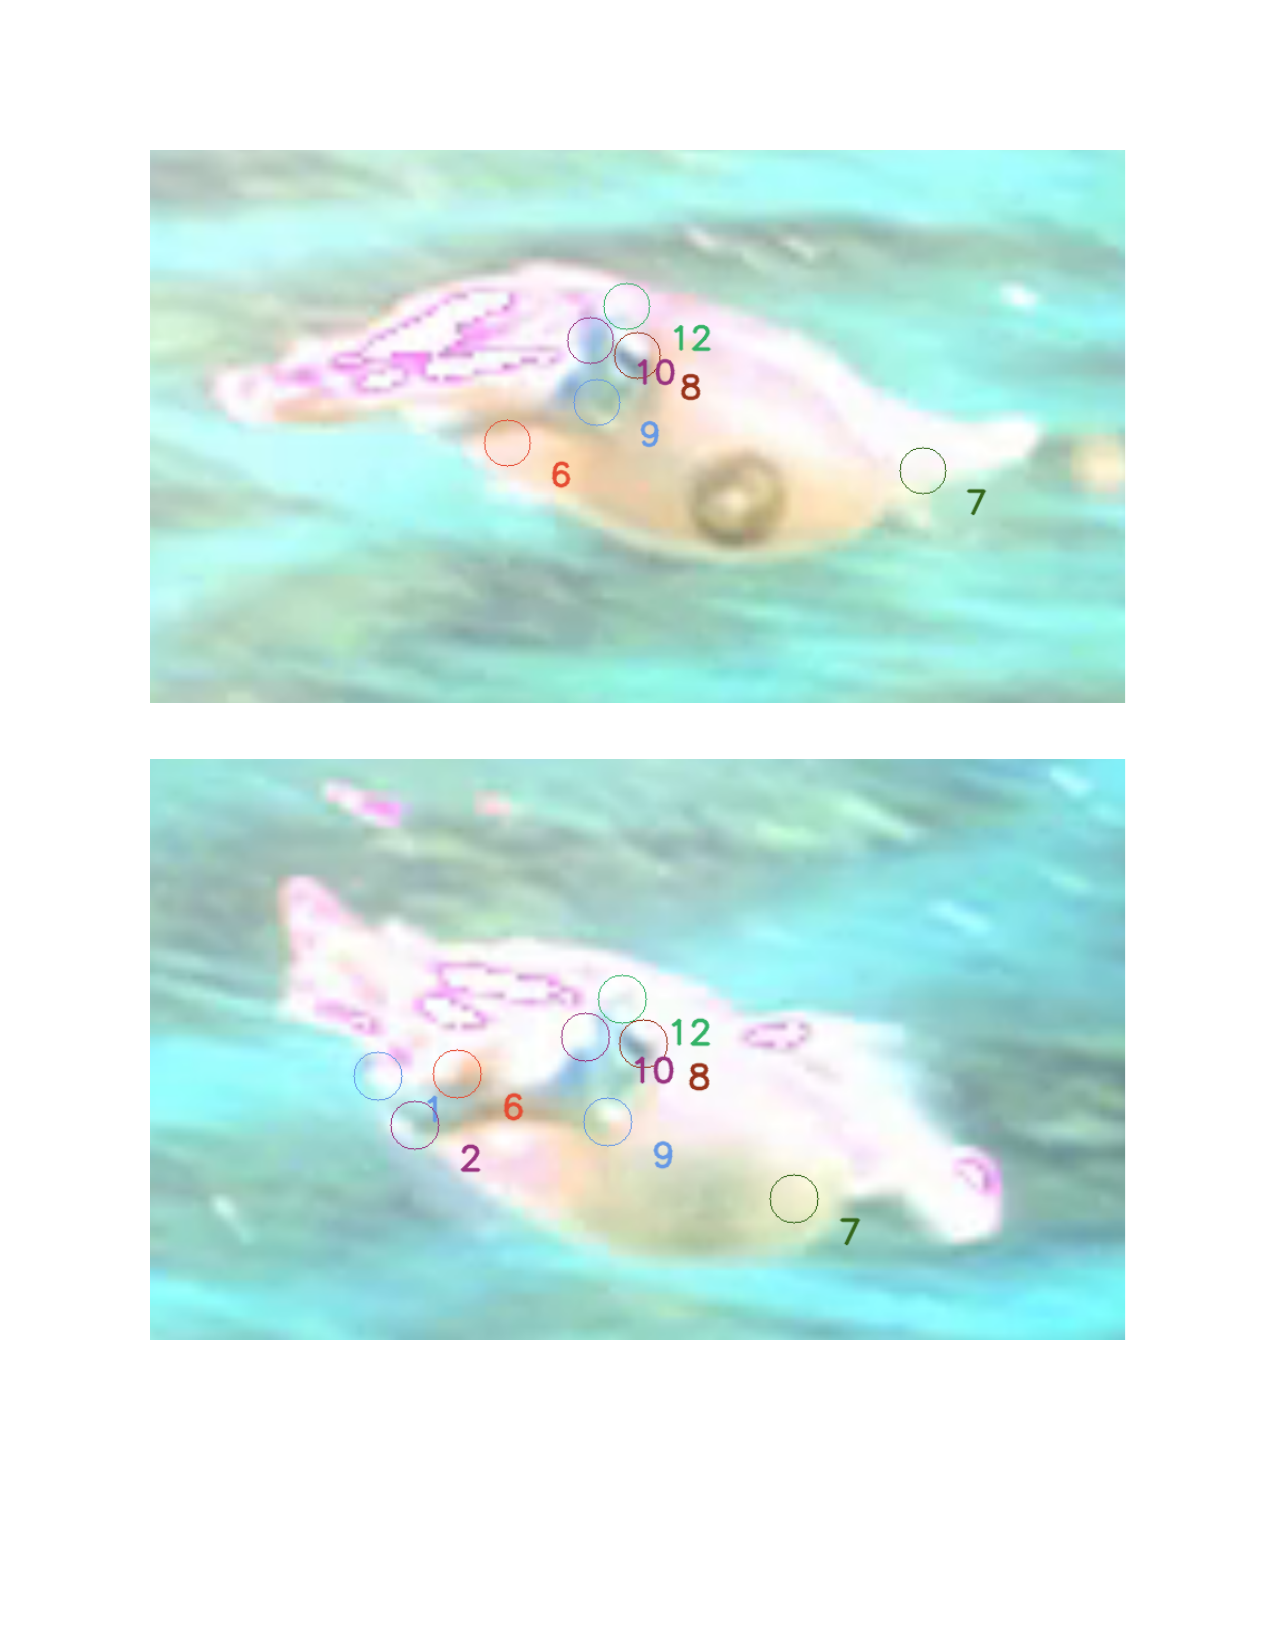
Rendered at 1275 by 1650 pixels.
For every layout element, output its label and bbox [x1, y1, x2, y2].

picture [150, 759, 1125, 1340]
picture [150, 150, 1125, 703]
